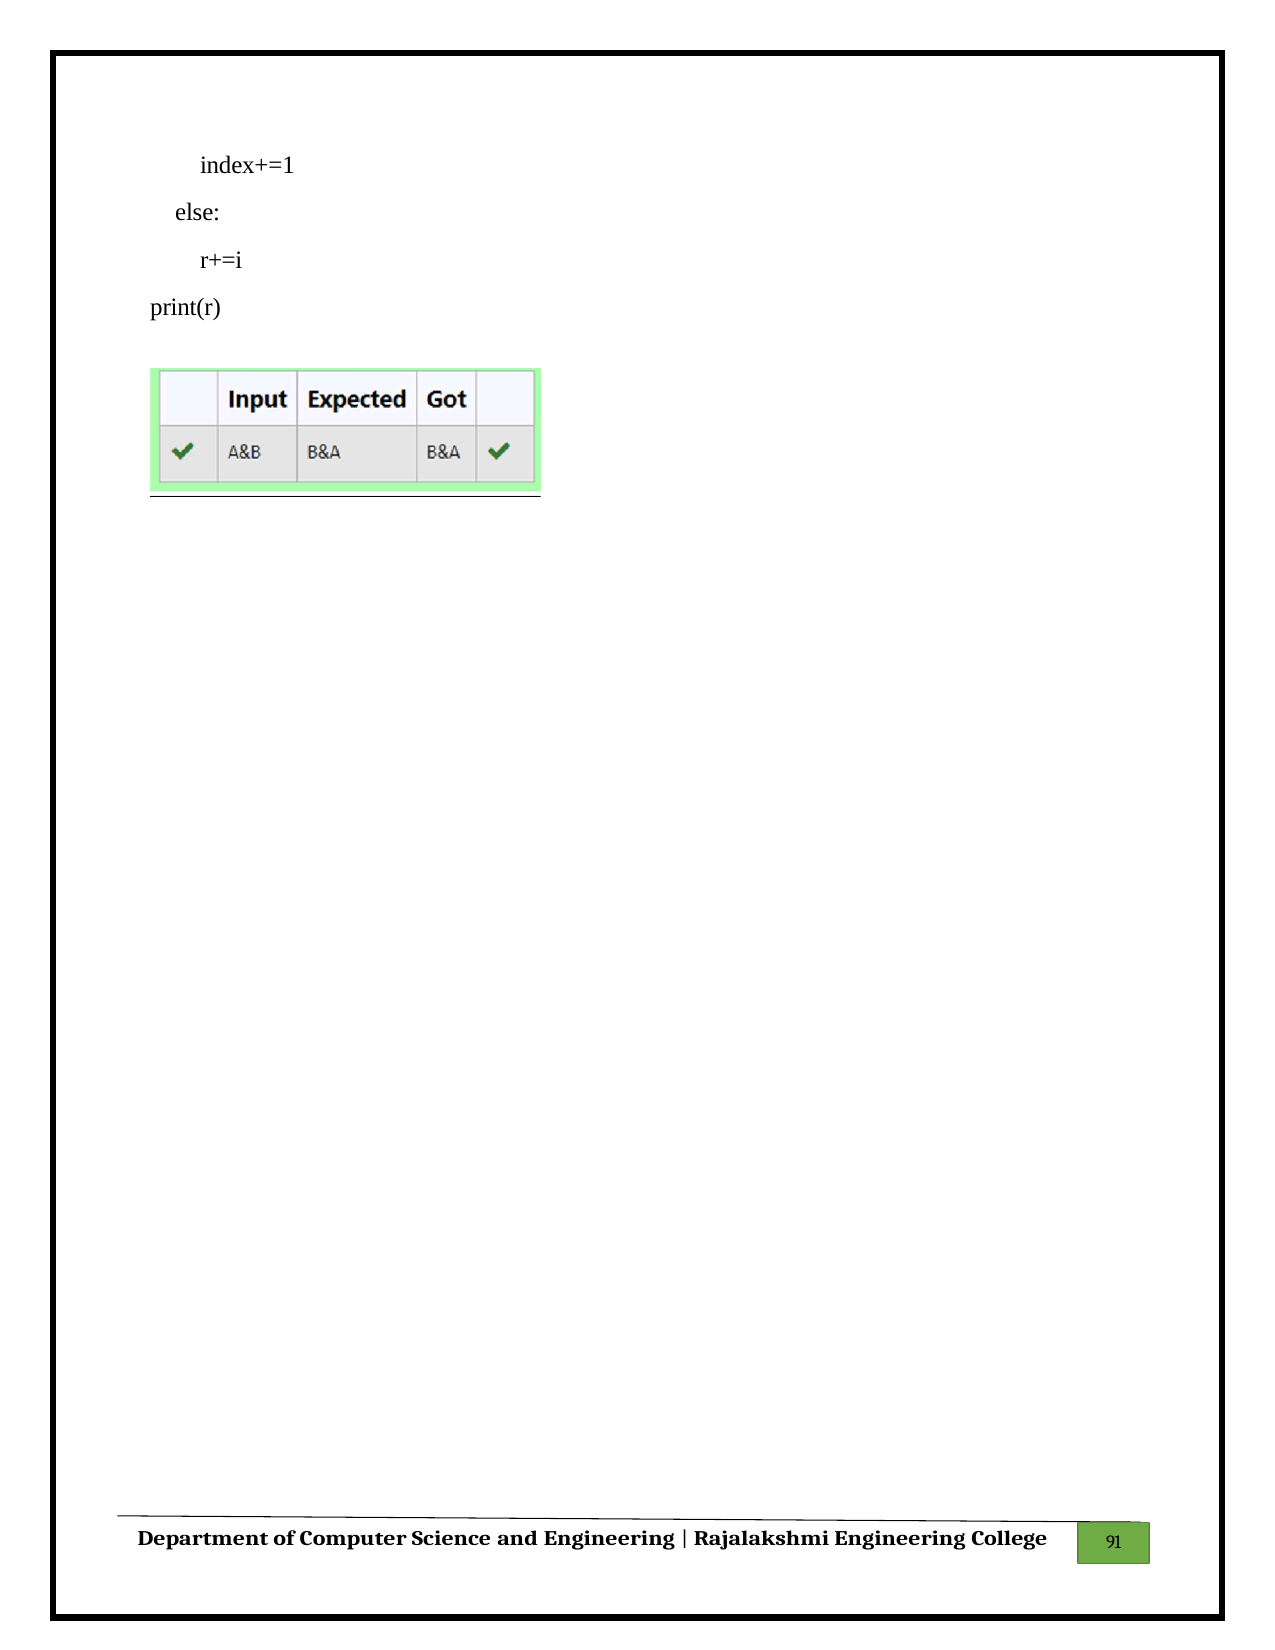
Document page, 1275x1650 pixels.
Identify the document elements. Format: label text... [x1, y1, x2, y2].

text index+=1 else: [175, 150, 296, 226]
text r+=i print(r) [150, 245, 244, 321]
picture [149, 368, 541, 497]
